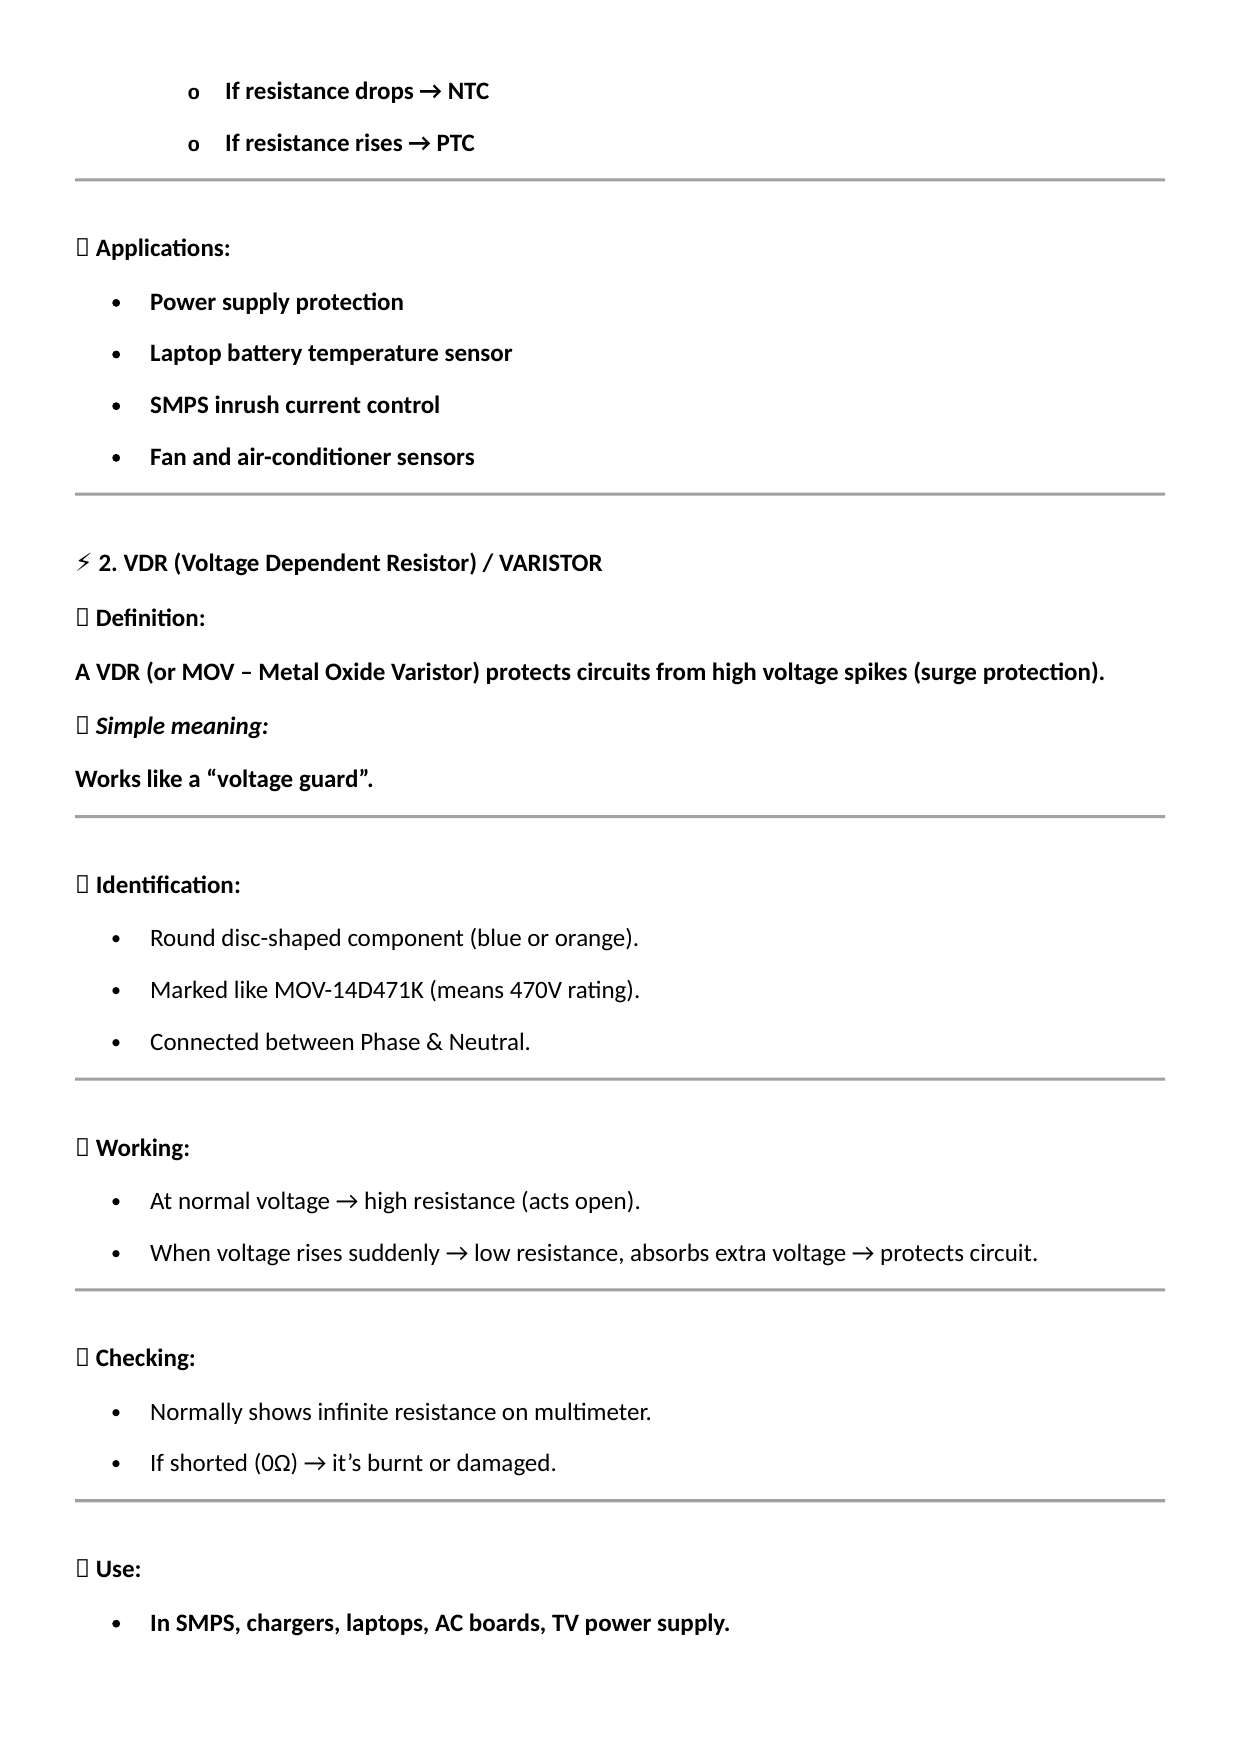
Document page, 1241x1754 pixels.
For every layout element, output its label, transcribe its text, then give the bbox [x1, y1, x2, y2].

list Power supply protection [112, 286, 1165, 316]
text 🔹 Checking: [75, 1340, 1165, 1374]
list Marked like MOV-14D471K (means 470V rating). [112, 974, 1165, 1005]
list Normally shows infinite resistance on multimeter. [112, 1396, 1165, 1426]
list Connected between Phase & Neutral. [112, 1026, 1165, 1056]
text 🧠 Simple meaning: [75, 707, 1165, 742]
text 🔹 Use: [75, 1551, 1165, 1585]
list If resistance drops → NTC [187, 75, 1165, 106]
list If resistance rises → PTC [187, 127, 1165, 157]
list In SMPS, chargers, laptops, AC boards, TV power supply. [112, 1607, 1165, 1637]
text ⚡ 2. VDR (Voltage Dependent Resistor) / VARISTOR [75, 544, 1165, 578]
text 🔹 Identification: [75, 867, 1165, 901]
text 🔹 Applications: [75, 230, 1165, 264]
text 🔹 Definition: [75, 600, 1165, 634]
list Laptop battery temperature sensor [112, 337, 1165, 368]
list SMPS inrush current control [112, 389, 1165, 420]
list Round disc-shaped component (blue or orange). [112, 922, 1165, 953]
list When voltage rises suddenly → low resistance, absorbs extra voltage → protects circuit. [112, 1237, 1165, 1267]
list Fan and air-conditioner sensors [112, 441, 1165, 471]
list If shorted (0Ω) → it’s burnt or damaged. [112, 1447, 1165, 1478]
list At normal voltage → high resistance (acts open). [112, 1185, 1165, 1216]
text Works like a “voltage guard”. [75, 763, 1165, 794]
text A VDR (or MOV – Metal Oxide Varistor) protects circuits from high voltage spikes (surge protection). [75, 656, 1165, 686]
text 🔹 Working: [75, 1129, 1165, 1163]
